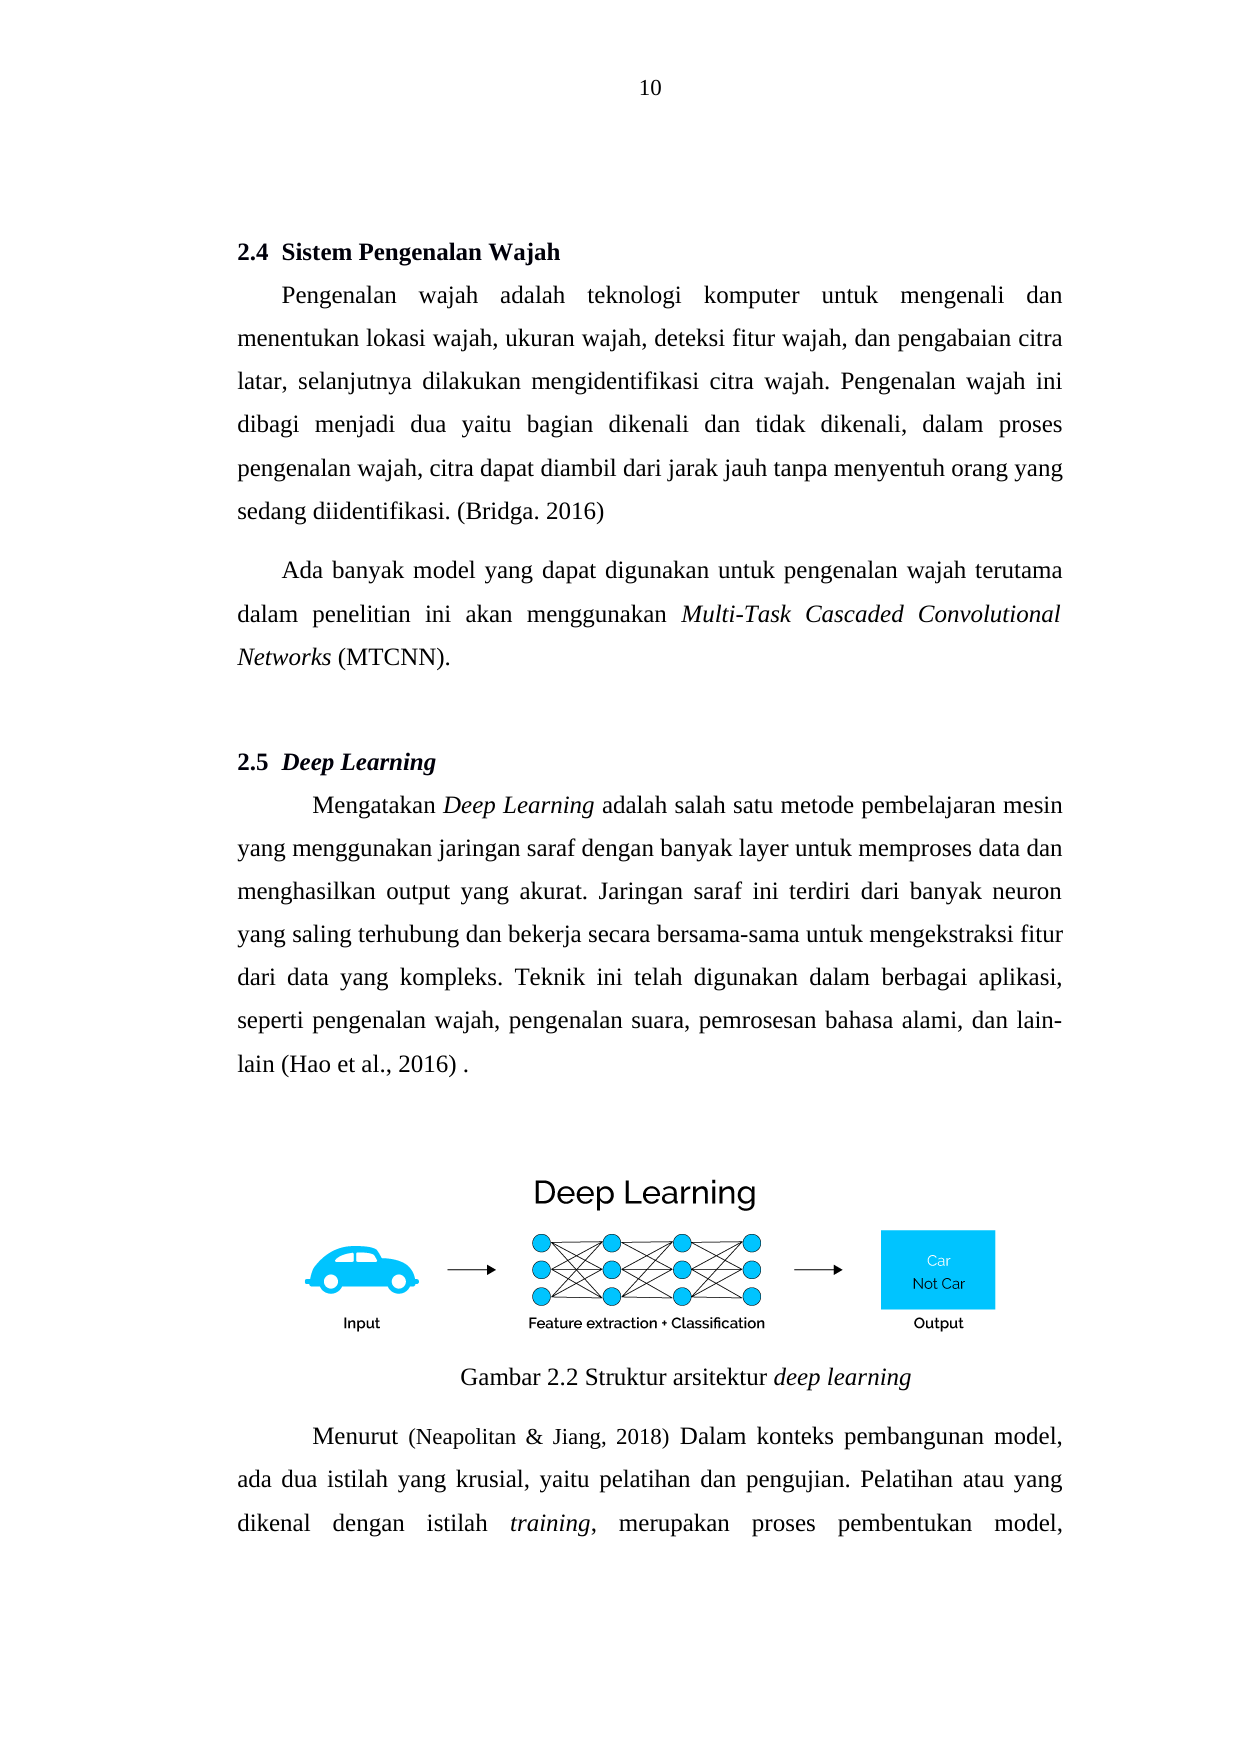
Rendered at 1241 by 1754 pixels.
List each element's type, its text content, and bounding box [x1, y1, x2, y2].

text Mengatakan Deep Learning adalah salah satu metode pembelajaran mesin yang menggunakan jaringan saraf dengan banyak layer untuk memproses data dan menghasilkan output yang akurat. Jaringan saraf ini terdiri dari banyak neuron yang saling terhubung dan bekerja secara bersama-sama untuk mengekstraksi fitur dari data yang kompleks. Teknik ini telah digunakan dalam berbagai aplikasi, seperti pengenalan wajah, pengenalan suara, pemrosesan bahasa alami, dan lain-lain . [237, 790, 1063, 1077]
text Ada banyak model yang dapat digunakan untuk pengenalan wajah terutama dalam penelitian ini akan menggunakan Multi-Task Cascaded Convolutional Networks (MTCNN). [237, 556, 1063, 671]
text Gambar 2.2 Struktur arsitektur deep learning [311, 1362, 1063, 1390]
subtitle 2.5 Deep Learning [237, 747, 1063, 776]
picture [304, 1168, 996, 1332]
text Pengenalan wajah adalah teknologi komputer untuk mengenali dan menentukan lokasi wajah, ukuran wajah, deteksi fitur wajah, dan pengabaian citra latar, selanjutnya dilakukan mengidentifikasi citra wajah. Pengenalan wajah ini dibagi menjadi dua yaitu bagian dikenali dan tidak dikenali, dalam proses pengenalan wajah, citra dapat diambil dari jarak jauh tanpa menyentuh orang yang sedang diidentifikasi. (Bridga. 2016) [237, 280, 1063, 524]
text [237, 1421, 1063, 1536]
picture [357, 1253, 376, 1261]
subtitle 2.4 Sistem Pengenalan Wajah [237, 237, 1063, 266]
picture [325, 1275, 337, 1288]
picture [392, 1275, 405, 1288]
picture [336, 1254, 353, 1261]
